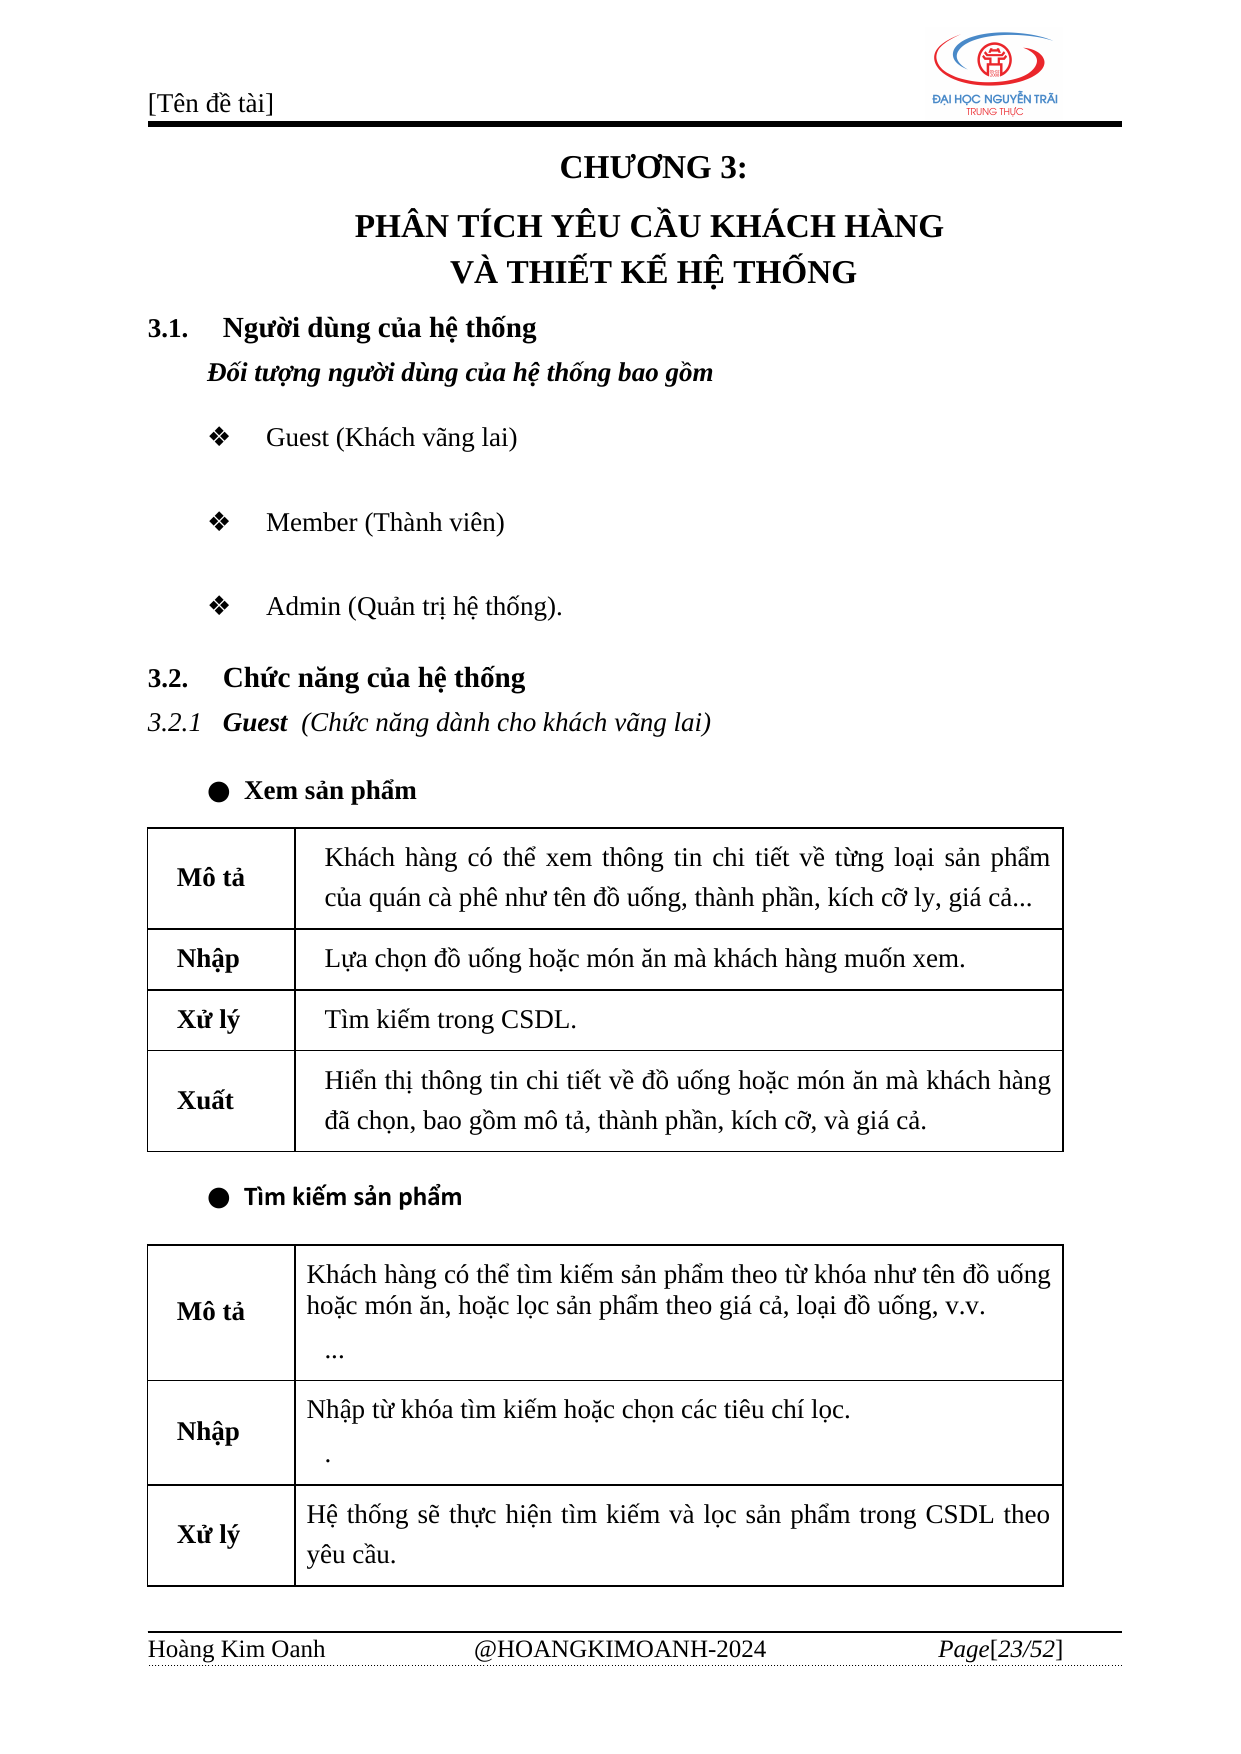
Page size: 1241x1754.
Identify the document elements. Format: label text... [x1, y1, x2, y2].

table_cell Tìm kiếm trong CSDL. [296, 991, 1062, 1050]
subtitle PHÂN TÍCH YÊU CẦU KHÁCH HÀNG VÀ THIẾT KẾ HỆ THỐNG [185, 206, 1122, 290]
list Guest (Chức năng dành cho khách vãng lai) [148, 706, 1122, 737]
text Đối tượng người dùng của hệ thống bao gồm [148, 357, 1122, 388]
table_header Khách hàng có thể tìm kiếm sản phẩm theo từ khóa như tên đồ uống hoặc món ăn, hoặc lọc sản phẩm theo giá cả, loại đồ uống, v.v. ... [296, 1246, 1062, 1379]
list Guest (Khách vãng lai) [207, 406, 1122, 462]
table_cell Lựa chọn đồ uống hoặc món ăn mà khách hàng muốn xem. [296, 930, 1062, 989]
table_cell Xử lý [148, 1486, 294, 1585]
list Xem sản phẩm [207, 759, 1122, 814]
subtitle Người dùng của hệ thống [148, 311, 1122, 344]
list Admin (Quản trị hệ thống). [207, 576, 1122, 631]
table_cell Nhập [148, 930, 294, 989]
table_cell Nhập từ khóa tìm kiếm hoặc chọn các tiêu chí lọc. . [296, 1381, 1062, 1484]
table_header Mô tả [148, 1246, 294, 1379]
table_cell Xử lý [148, 991, 294, 1050]
picture [925, 27, 1064, 120]
list Member (Thành viên) [207, 491, 1122, 546]
table_cell Hiển thị thông tin chi tiết về đồ uống hoặc món ăn mà khách hàng đã chọn, bao gồm mô tả, thành phần, kích cỡ, và giá cả. [296, 1051, 1062, 1151]
table_header Mô tả [148, 829, 294, 928]
table_cell Hệ thống sẽ thực hiện tìm kiếm và lọc sản phẩm trong CSDL theo yêu cầu. [296, 1486, 1062, 1585]
table_header Khách hàng có thể xem thông tin chi tiết về từng loại sản phẩm của quán cà phê như tên đồ uống, thành phần, kích cỡ ly, giá cả... [296, 829, 1062, 928]
subtitle CHƯƠNG 3: [185, 148, 1122, 186]
subtitle Chức năng của hệ thống [148, 660, 1122, 694]
list Tìm kiếm sản phẩm [207, 1165, 1122, 1220]
table_cell Nhập [148, 1381, 294, 1484]
table_cell Xuất [148, 1051, 294, 1151]
